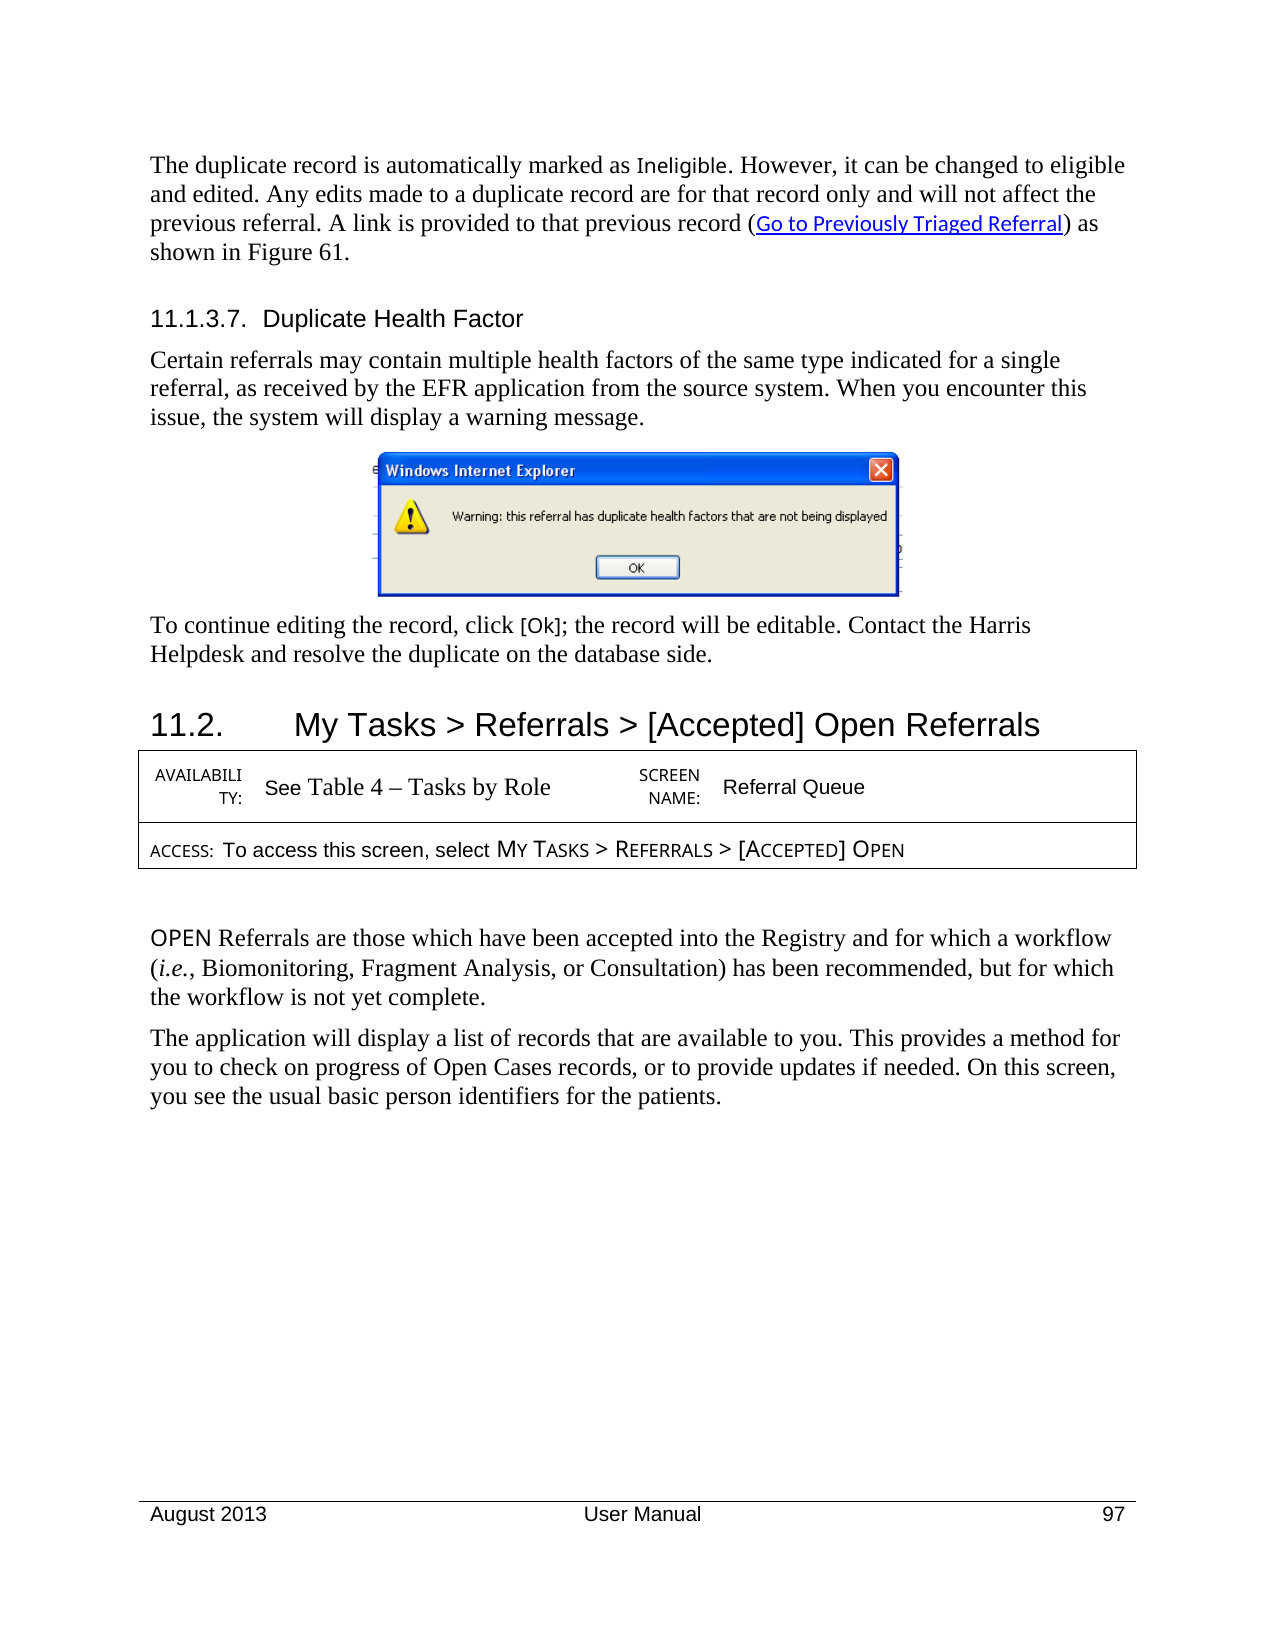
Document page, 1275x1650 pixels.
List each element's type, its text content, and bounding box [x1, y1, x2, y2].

text The application will display a list of records that are available to you. This provides a method for you to check on progress of Open Cases records, or to provide updates if needed. On this screen, you see the usual basic person identifiers for the patients. [150, 1023, 1125, 1110]
text OPEN Referrals are those which have been accepted into the Registry and for which a workflow (i.e., Biomonitoring, Fragment Analysis, or Consultation) has been recommended, but for which the workflow is not yet complete. [150, 922, 1125, 1011]
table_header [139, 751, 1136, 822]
picture [372, 443, 903, 598]
text Certain referrals may contain multiple health factors of the same type indicated for a single referral, as received by the EFR application from the source system. When you encounter this issue, the system will display a warning message. [150, 345, 1125, 431]
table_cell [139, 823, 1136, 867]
subtitle My Tasks > Referrals > [Accepted] Open Referrals [150, 706, 1125, 744]
subtitle Duplicate Health Factor [150, 303, 1125, 332]
text To continue editing the record, click [Ok]; the record will be editable. Contact the Harris Helpdesk and resolve the duplicate on the database side. [150, 610, 1125, 668]
text The duplicate record is automatically marked as Ineligible. However, it can be changed to eligible and edited. Any edits made to a duplicate record are for that record only and will not affect the previous referral. A link is provided to that previous record (Go to Previously Triaged Referral) as shown in Figure 61. [150, 150, 1125, 266]
